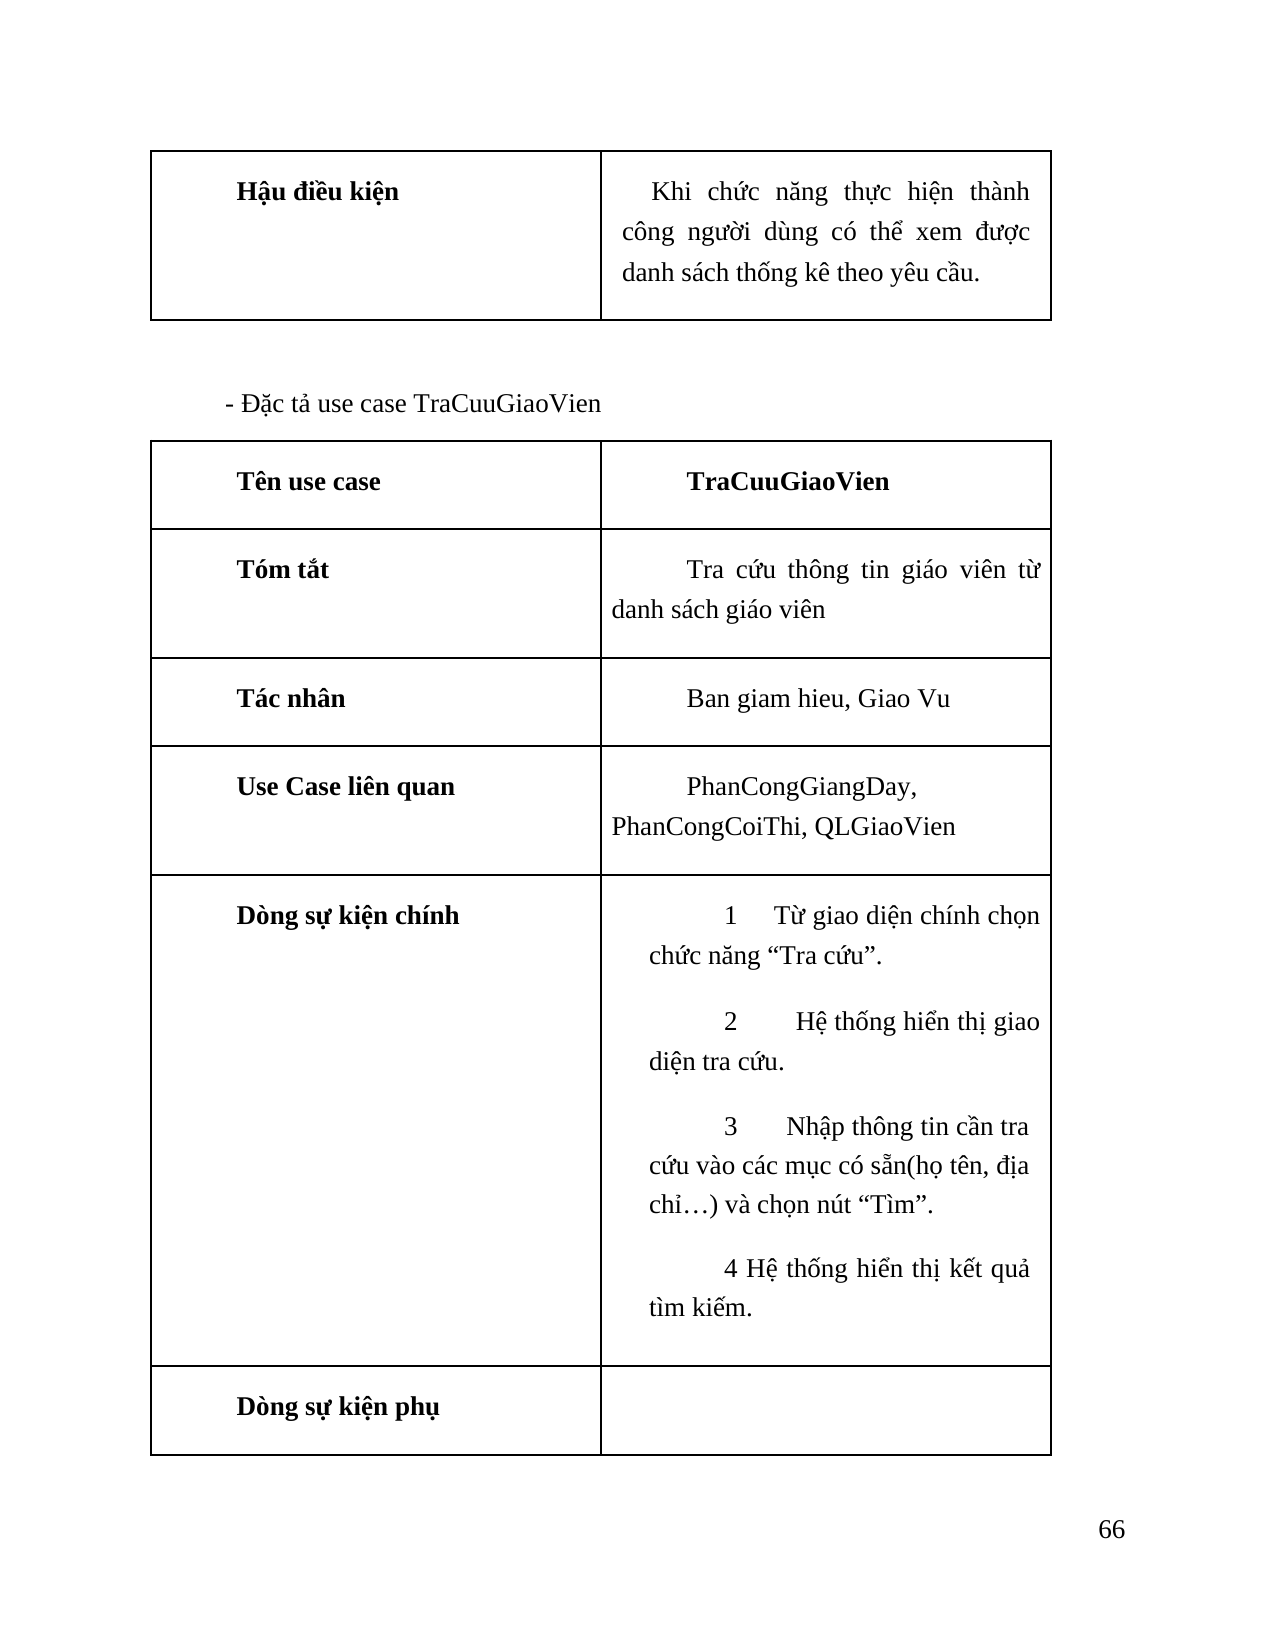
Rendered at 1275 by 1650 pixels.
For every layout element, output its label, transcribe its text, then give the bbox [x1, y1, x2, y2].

table_cell [602, 1367, 1050, 1453]
table_cell 1 Từ giao diện chính chọn chức năng “Tra cứu”. 2 Hệ thống hiển thị giao diện tra cứu. 3 Nhập thông tin cần tra cứu vào các mục có sẵn(họ tên, địa chỉ…) và chọn nút “Tìm”. 4 Hệ thống hiển thị kết quả tìm kiếm. [602, 876, 1050, 1365]
table_cell Dòng sự kiện chính [152, 876, 600, 1365]
table_cell PhanCongGiangDay, PhanCongCoiThi, QLGiaoVien [602, 747, 1050, 874]
table_cell Dòng sự kiện phụ [152, 1367, 600, 1453]
table_cell Tra cứu thông tin giáo viên từ danh sách giáo viên [602, 530, 1050, 657]
table_cell Hậu điều kiện [152, 152, 600, 319]
table_cell Khi chức năng thực hiện thành công người dùng có thể xem được danh sách thống kê theo yêu cầu. [602, 152, 1050, 319]
table_cell Tóm tắt [152, 530, 600, 657]
table_cell Ban giam hieu, Giao Vu [602, 659, 1050, 745]
table_header Tên use case [152, 442, 600, 528]
table_header TraCuuGiaoVien [602, 442, 1050, 528]
table_cell Tác nhân [152, 659, 600, 745]
table_cell Use Case liên quan [152, 747, 600, 874]
text - Đặc tả use case TraCuuGiaoVien [150, 387, 1125, 418]
